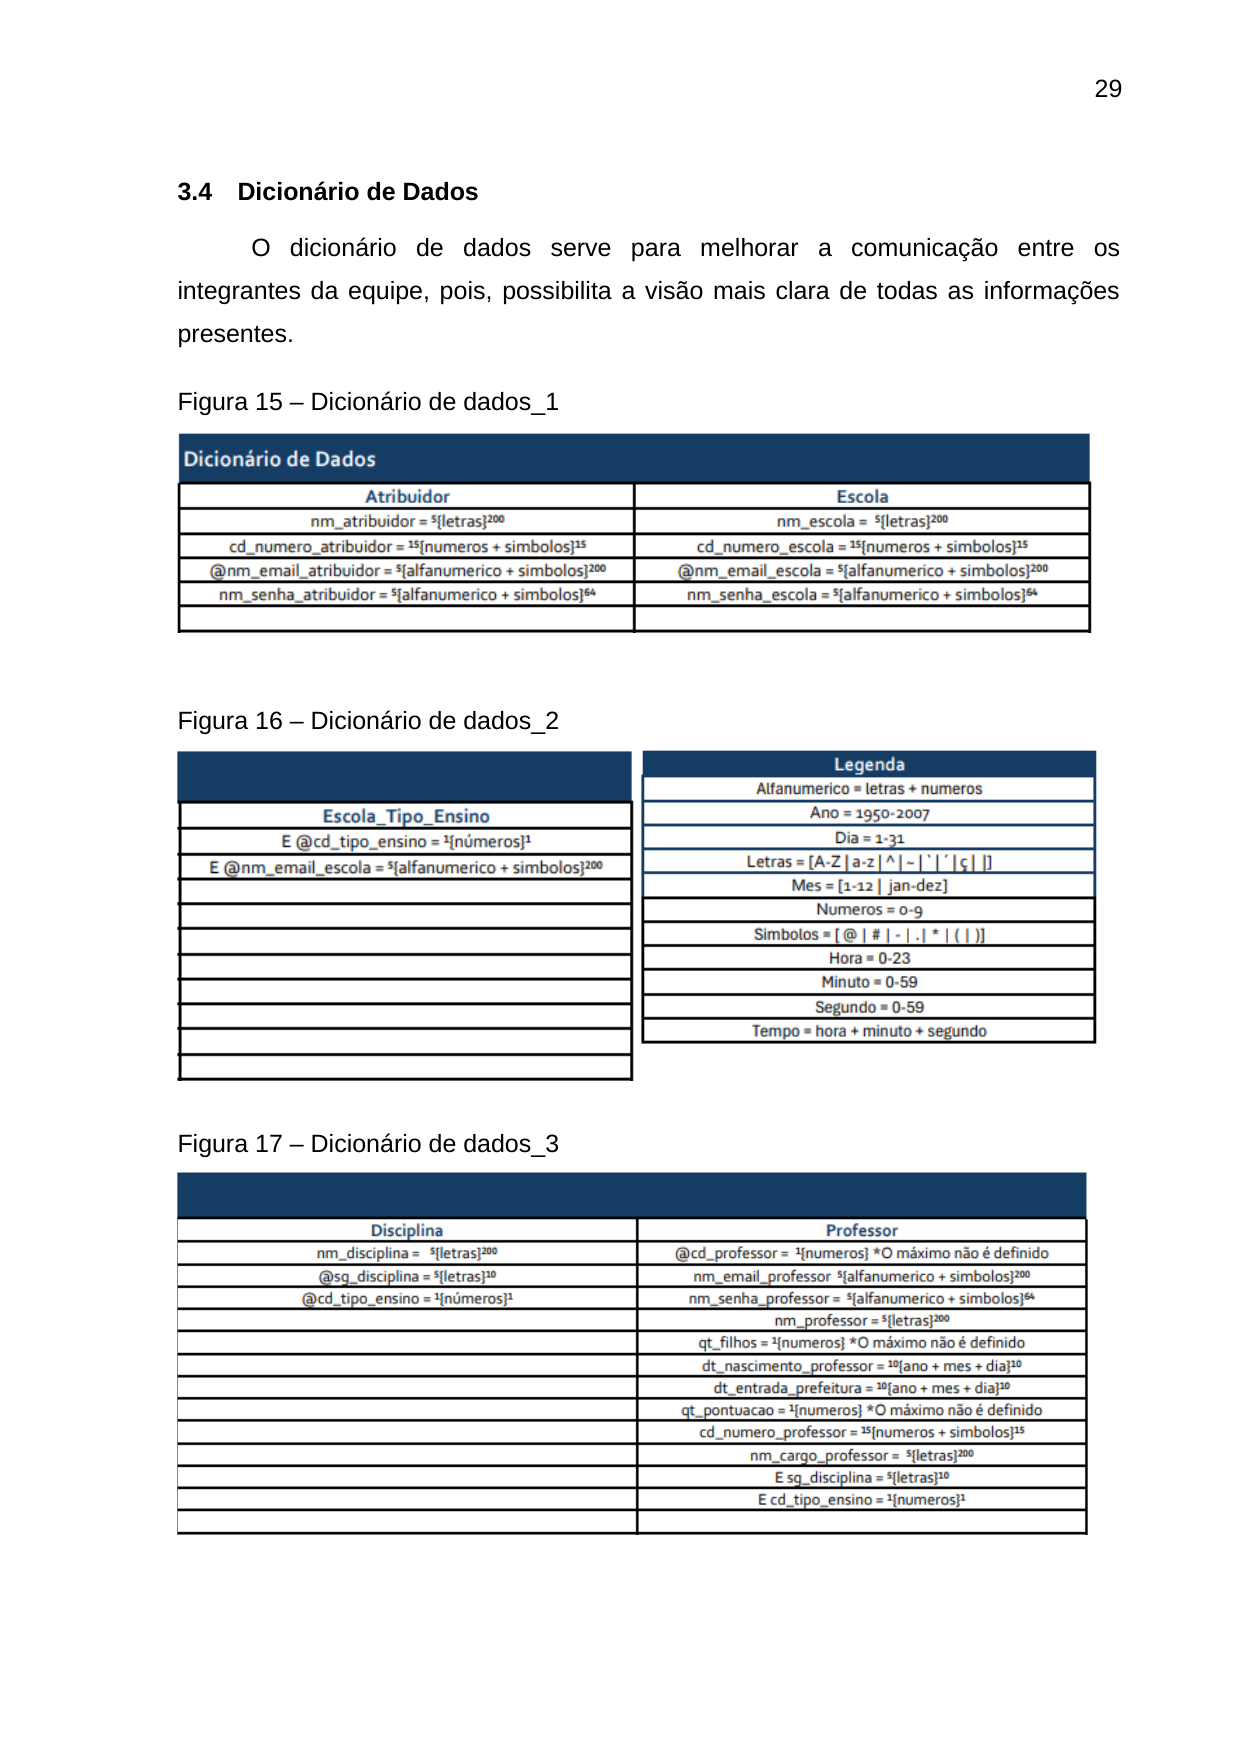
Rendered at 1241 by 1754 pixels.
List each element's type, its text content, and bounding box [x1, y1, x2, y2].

subtitle Dicionário de Dados [177, 177, 1122, 206]
picture [177, 430, 1093, 633]
text O dicionário de dados serve para melhorar a comunicação entre os integrantes da equipe, pois, possibilita a visão mais clara de todas as informações presentes. [177, 233, 1122, 348]
text Figura 17 – Dicionário de dados_3 [177, 1128, 1122, 1157]
picture [177, 1171, 1093, 1535]
picture [177, 748, 1101, 1081]
text Figura 16 – Dicionário de dados_2 [177, 706, 1122, 734]
text Figura 15 – Dicionário de dados_1 [177, 387, 1122, 416]
